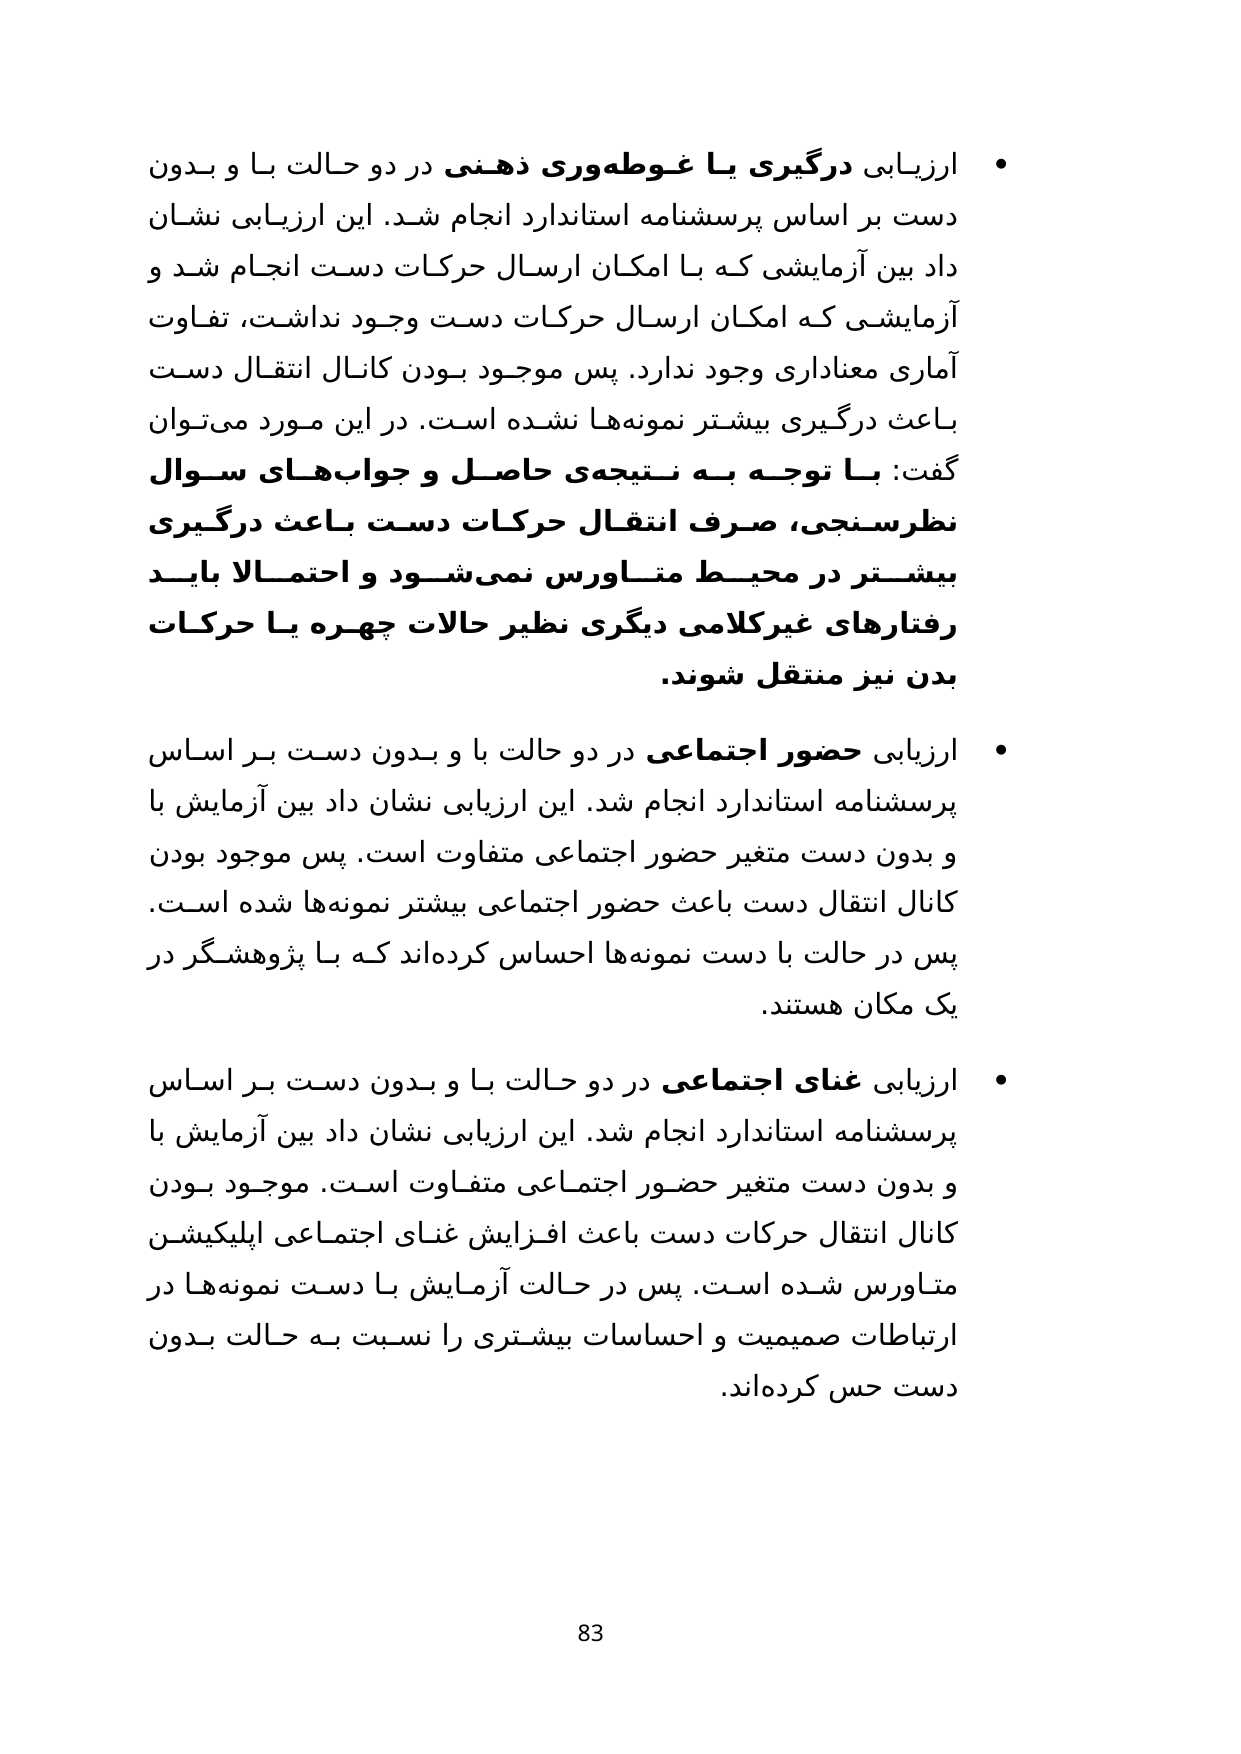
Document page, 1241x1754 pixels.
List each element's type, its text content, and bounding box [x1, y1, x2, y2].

list ارزیابی غنای اجتماعی در دو حالت با و بدون دست بر اساس پرسشنامه استاندارد انجام شد. این ارزیابی نشان داد بین آزمایش با و بدون دست متغیر حضور اجتماعی متفاوت است. موجود بودن کانال انتقال حرکات دست باعث افزایش غنای اجتماعی اپلیکیشن متاورس شده است. پس در حالت آزمایش با دست نمونه‌ها در ارتباطات صمیمیت و احساسات بیشتری را نسبت به حالت بدون دست حس کرده‌اند. [148, 1064, 996, 1403]
list ارزیابی حضور اجتماعی در دو حالت با و بدون دست بر اساس پرسشنامه استاندارد انجام شد. این ارزیابی نشان داد بین آزمایش با و بدون دست متغیر حضور اجتماعی متفاوت است. پس موجود بودن کانال انتقال دست باعث حضور اجتماعی بیشتر نمونه‌ها شده است. پس در حالت با دست نمونه‌ها احساس کرده‌اند که با پژوهشگر در یک مکان هستند. [148, 733, 996, 1022]
list ارزیابی درگیری یا غوطه‌وری ذهنی در دو حالت با و بدون دست بر اساس پرسشنامه استاندارد انجام شد. این ارزیابی نشان داد بین آزمایشی که با امکان ارسال حرکات دست انجام شد و آزمایشی که امکان ارسال حرکات دست وجود نداشت، تفاوت آماری معناداری وجود ندارد. پس موجود بودن کانال انتقال دست باعث درگیری بیشتر نمونه‌ها نشده است. در این مورد می‌توان گفت: با توجه به نتیجه‌ی حاصل و جواب‌های سوال نظرسنجی، صرف انتقال حرکات دست باعث درگیری بیشتر در محیط متاورس نمی‌شود و احتمالا باید رفتارهای غیرکلامی دیگری نظیر حالات چهره یا حرکات بدن نیز منتقل شوند. [148, 148, 996, 691]
